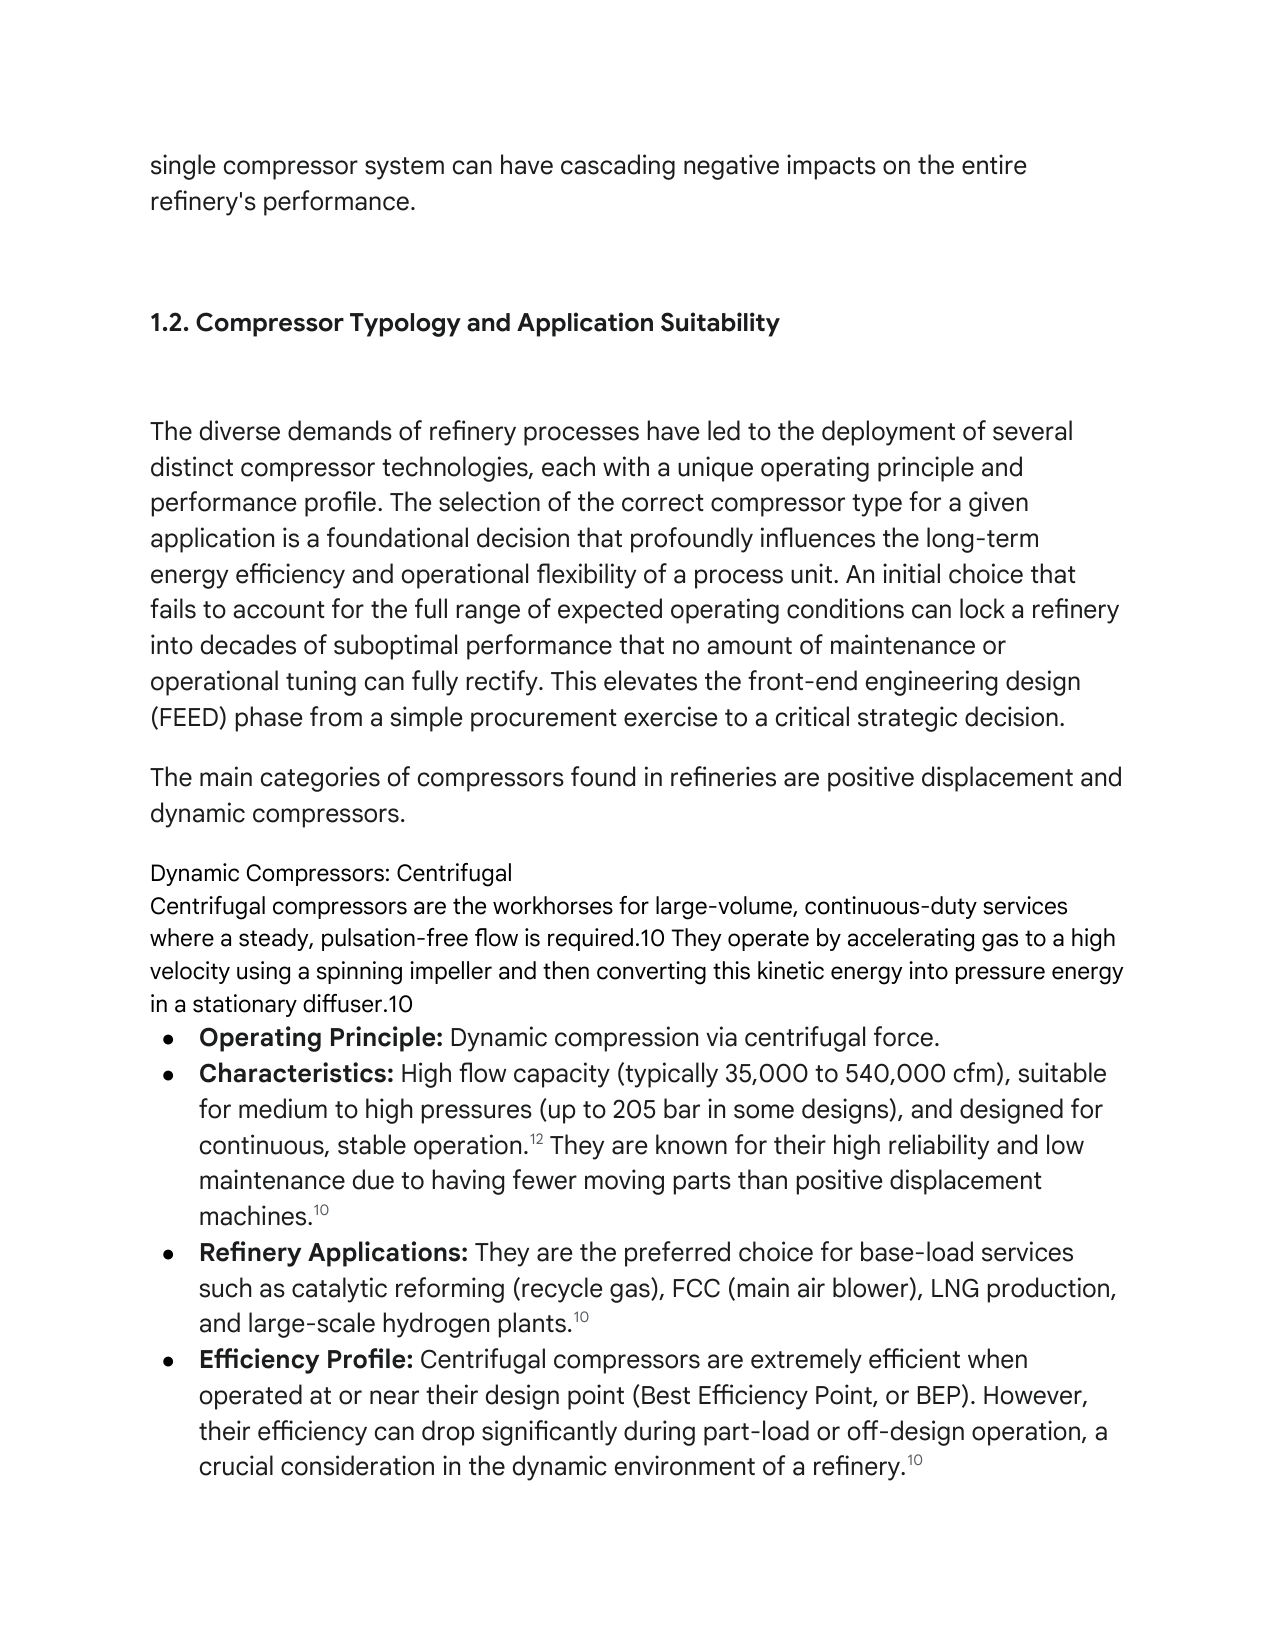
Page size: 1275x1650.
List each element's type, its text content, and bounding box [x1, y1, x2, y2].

list Efficiency Profile: Centrifugal compressors are extremely efficient when operated at or near their design point (Best Efficiency Point, or BEP). However, their efficiency can drop significantly during part-load or off-design operation, a crucial consideration in the dynamic environment of a refinery.10 [161, 1344, 1125, 1483]
text The diverse demands of refinery processes have led to the deployment of several distinct compressor technologies, each with a unique operating principle and performance profile. The selection of the correct compressor type for a given application is a foundational decision that profoundly influences the long-term energy efficiency and operational flexibility of a process unit. An initial choice that fails to account for the full range of expected operating conditions can lock a refinery into decades of suboptimal performance that no amount of maintenance or operational tuning can fully rectify. This elevates the front-end engineering design (FEED) phase from a simple procurement exercise to a critical strategic decision. [150, 416, 1125, 733]
text Centrifugal compressors are the workhorses for large-volume, continuous-duty services where a steady, pulsation-free flow is required.10 They operate by accelerating gas to a high velocity using a spinning impeller and then converting this kinetic energy into pressure energy in a stationary diffuser.10 [150, 892, 1125, 1019]
subtitle 1.2. Compressor Typology and Application Suitability [150, 307, 1125, 338]
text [150, 150, 1125, 217]
list Operating Principle: Dynamic compression via centrifugal force. [161, 1023, 1125, 1054]
list Characteristics: High flow capacity (typically 35,000 to 540,000 cfm), suitable for medium to high pressures (up to 205 bar in some designs), and designed for continuous, stable operation.12 They are known for their high reliability and low maintenance due to having fewer moving parts than positive displacement machines.10 [161, 1058, 1125, 1233]
text The main categories of compressors found in refineries are positive displacement and dynamic compressors. [150, 763, 1125, 830]
list Refinery Applications: They are the preferred choice for base-load services such as catalytic reforming (recycle gas), FCC (main air blower), LNG production, and large-scale hydrogen plants.10 [161, 1237, 1125, 1340]
text Dynamic Compressors: Centrifugal [150, 859, 1125, 888]
